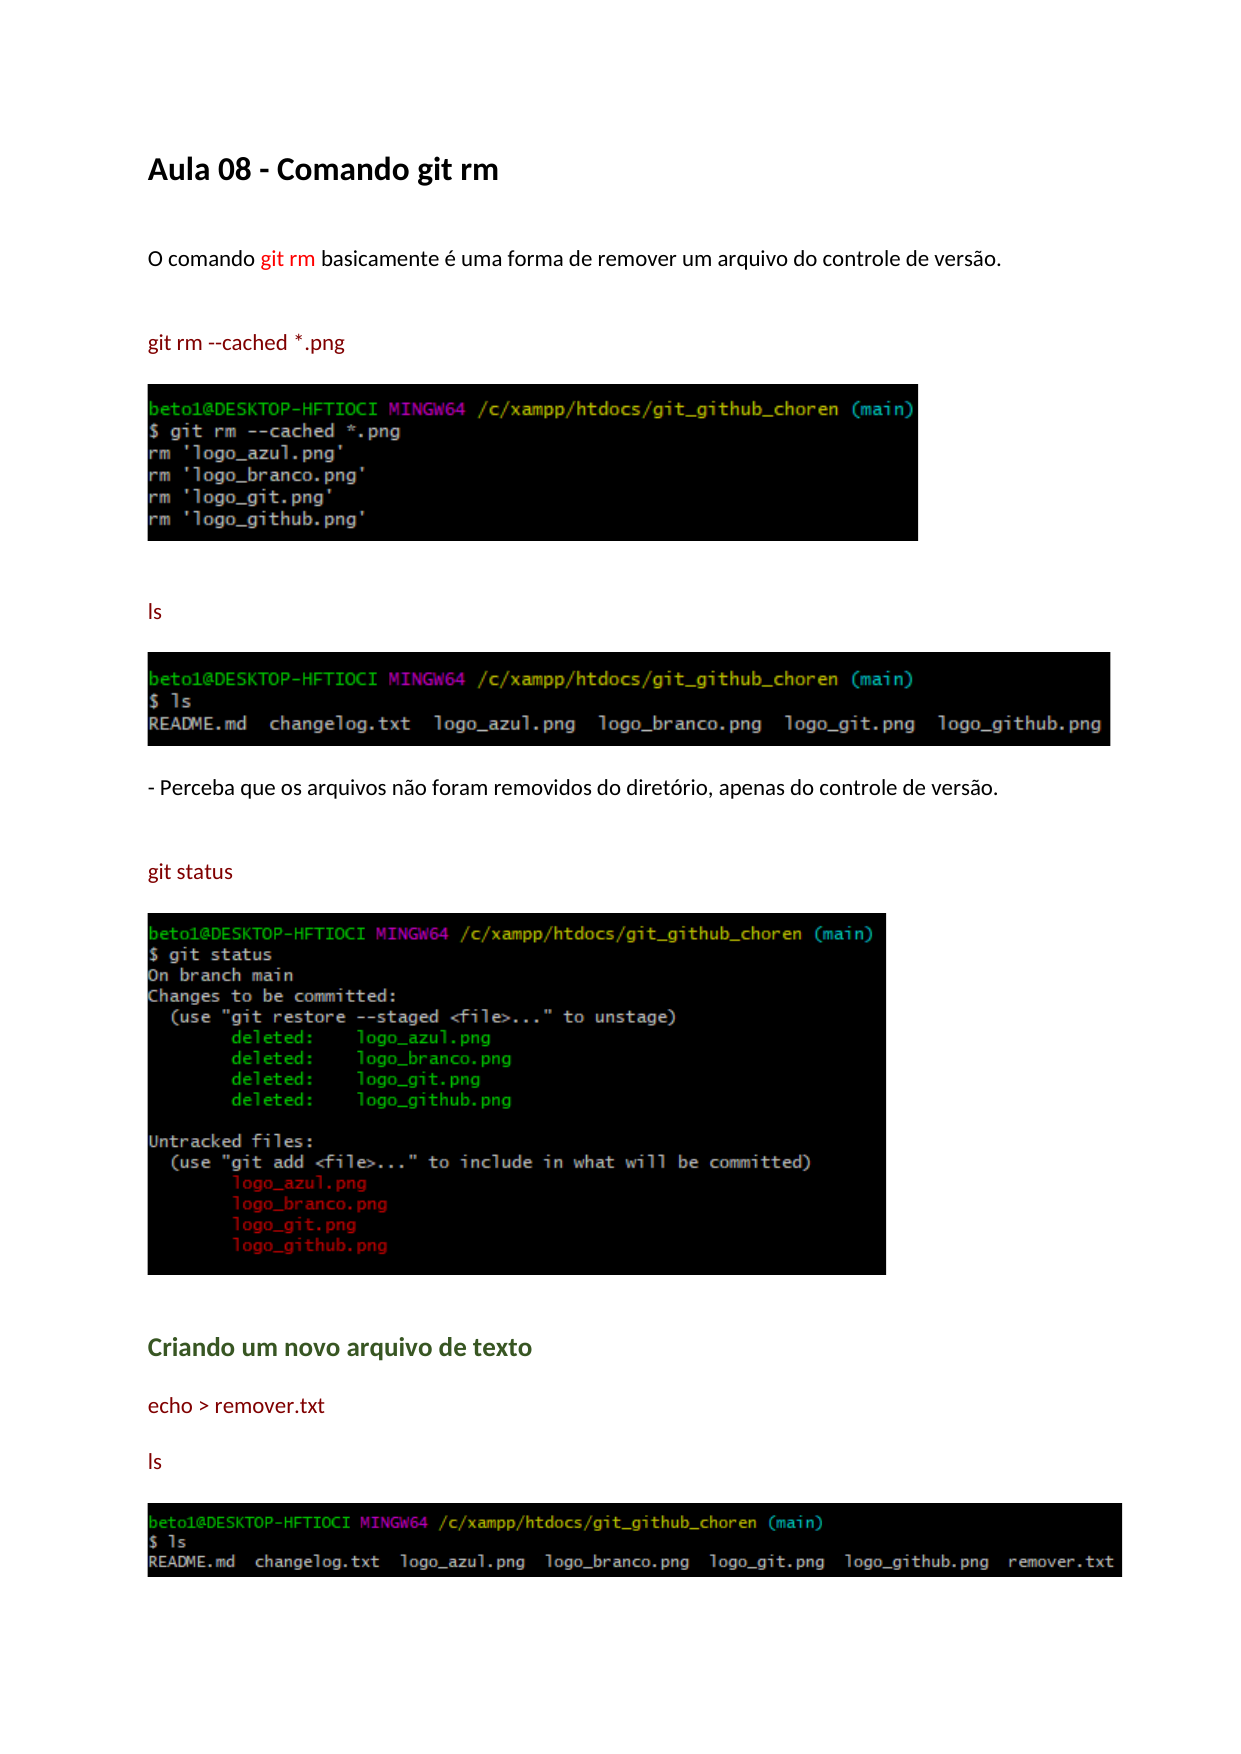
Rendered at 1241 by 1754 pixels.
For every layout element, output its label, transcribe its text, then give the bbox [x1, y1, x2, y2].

picture [147, 384, 919, 541]
picture [147, 652, 1111, 746]
subtitle Aula 08 - Comando git rm [148, 148, 1122, 188]
subtitle Criando um novo arquivo de texto [148, 1330, 1122, 1363]
text - Perceba que os arquivos não foram removidos do diretório, apenas do controle de versão. [148, 773, 1122, 801]
text git status [148, 857, 1122, 885]
text O comando git rm basicamente é uma forma de remover um arquivo do controle de versão. [148, 244, 1122, 272]
picture [147, 1503, 1123, 1577]
text ls [148, 1447, 1122, 1475]
text git rm --cached *.png [148, 328, 1122, 357]
picture [147, 913, 887, 1275]
text ls [148, 597, 1122, 625]
text echo > remover.txt [148, 1391, 1122, 1419]
